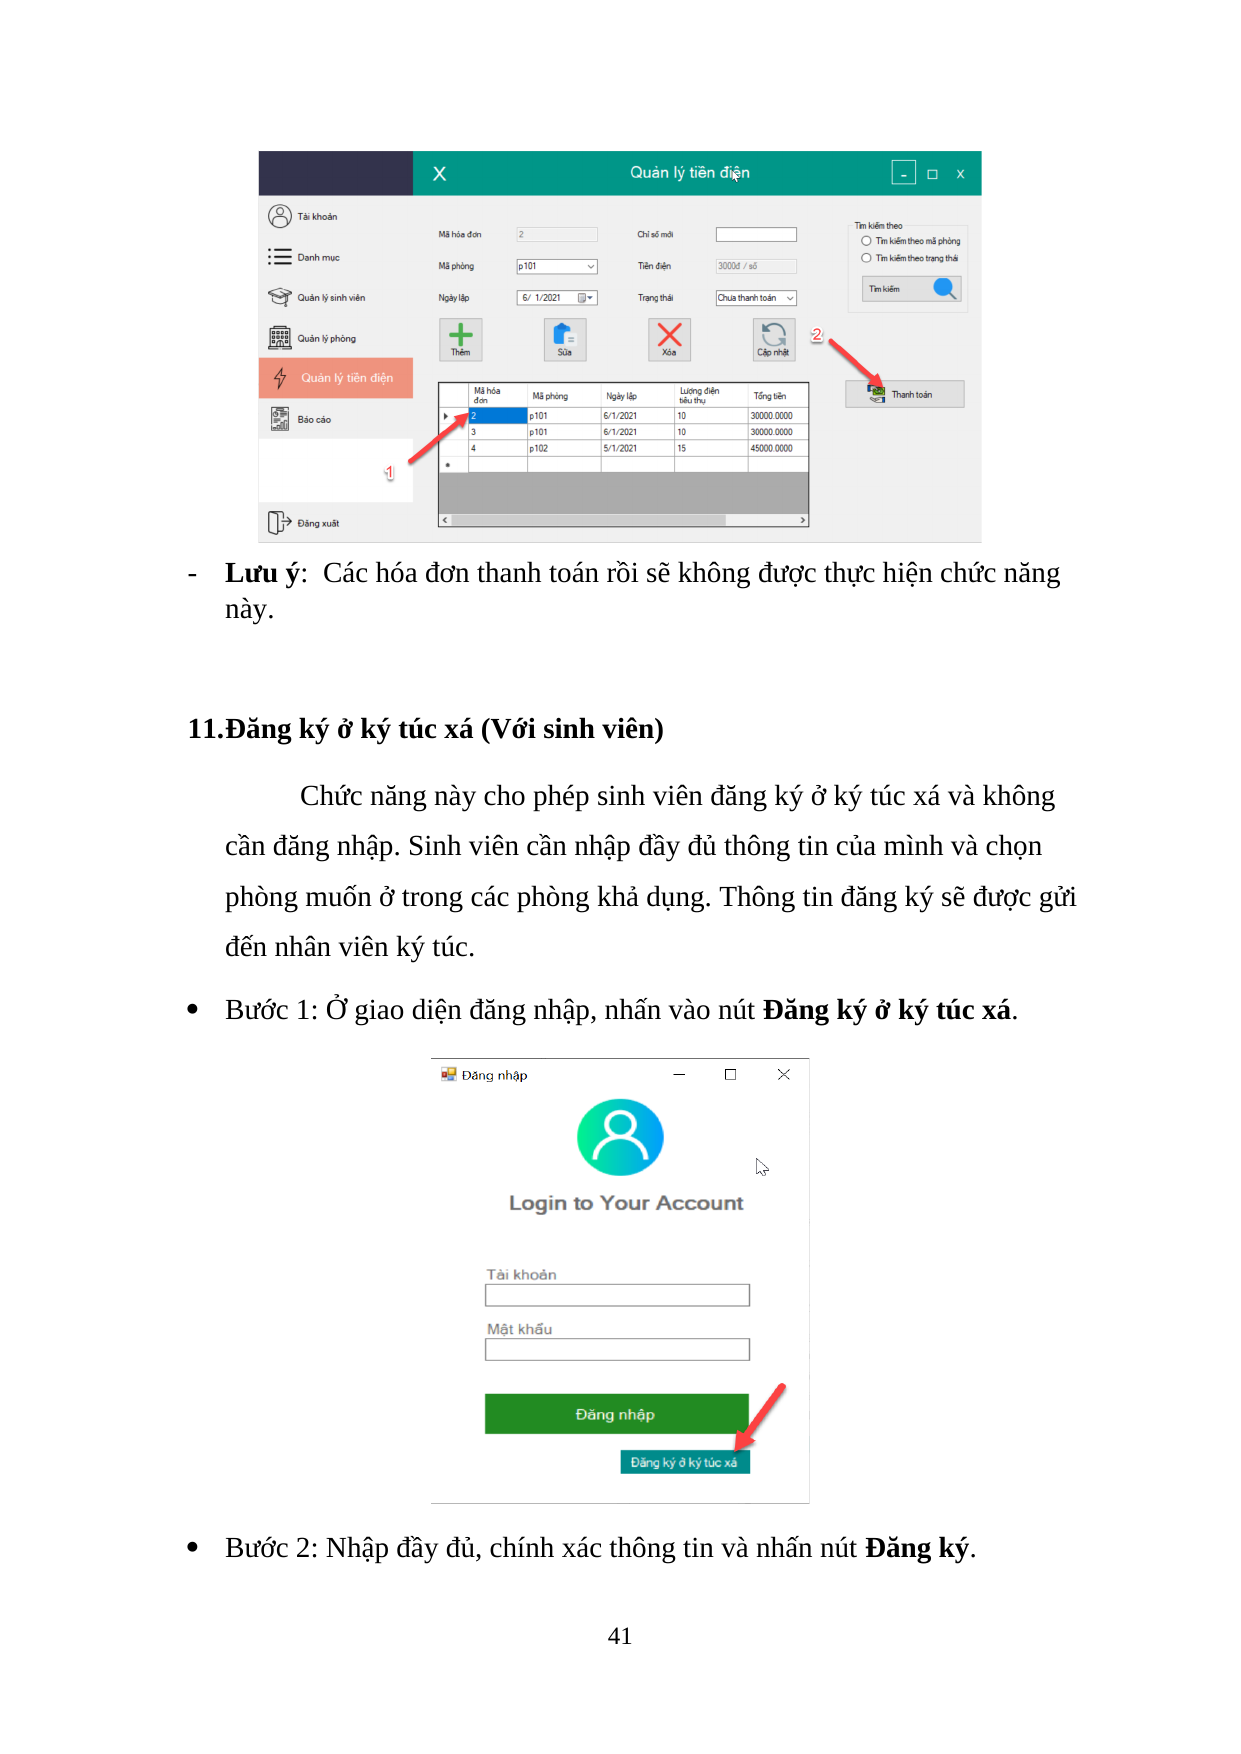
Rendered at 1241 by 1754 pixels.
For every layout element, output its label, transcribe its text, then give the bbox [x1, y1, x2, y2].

text Chức năng này cho phép sinh viên đăng ký ở ký túc xá và không cần đăng nhập. Sinh viên cần nhập đầy đủ thông tin của mình và chọn phòng muốn ở trong các phòng khả dụng. Thông tin đăng ký sẽ được gửi đến nhân viên ký túc. [225, 778, 1090, 963]
picture [258, 150, 982, 543]
list Bước 1: Ở giao diện đăng nhập, nhấn vào nút Đăng ký ở ký túc xá. [187, 992, 1090, 1026]
list Đăng ký ở ký túc xá (Với sinh viên) [187, 711, 1090, 745]
list Bước 2: Nhập đầy đủ, chính xác thông tin và nhấn nút Đăng ký. [187, 1530, 1090, 1564]
picture [431, 1058, 810, 1504]
list Lưu ý: Các hóa đơn thanh toán rồi sẽ không được thực hiện chức năng này. [187, 555, 1090, 625]
